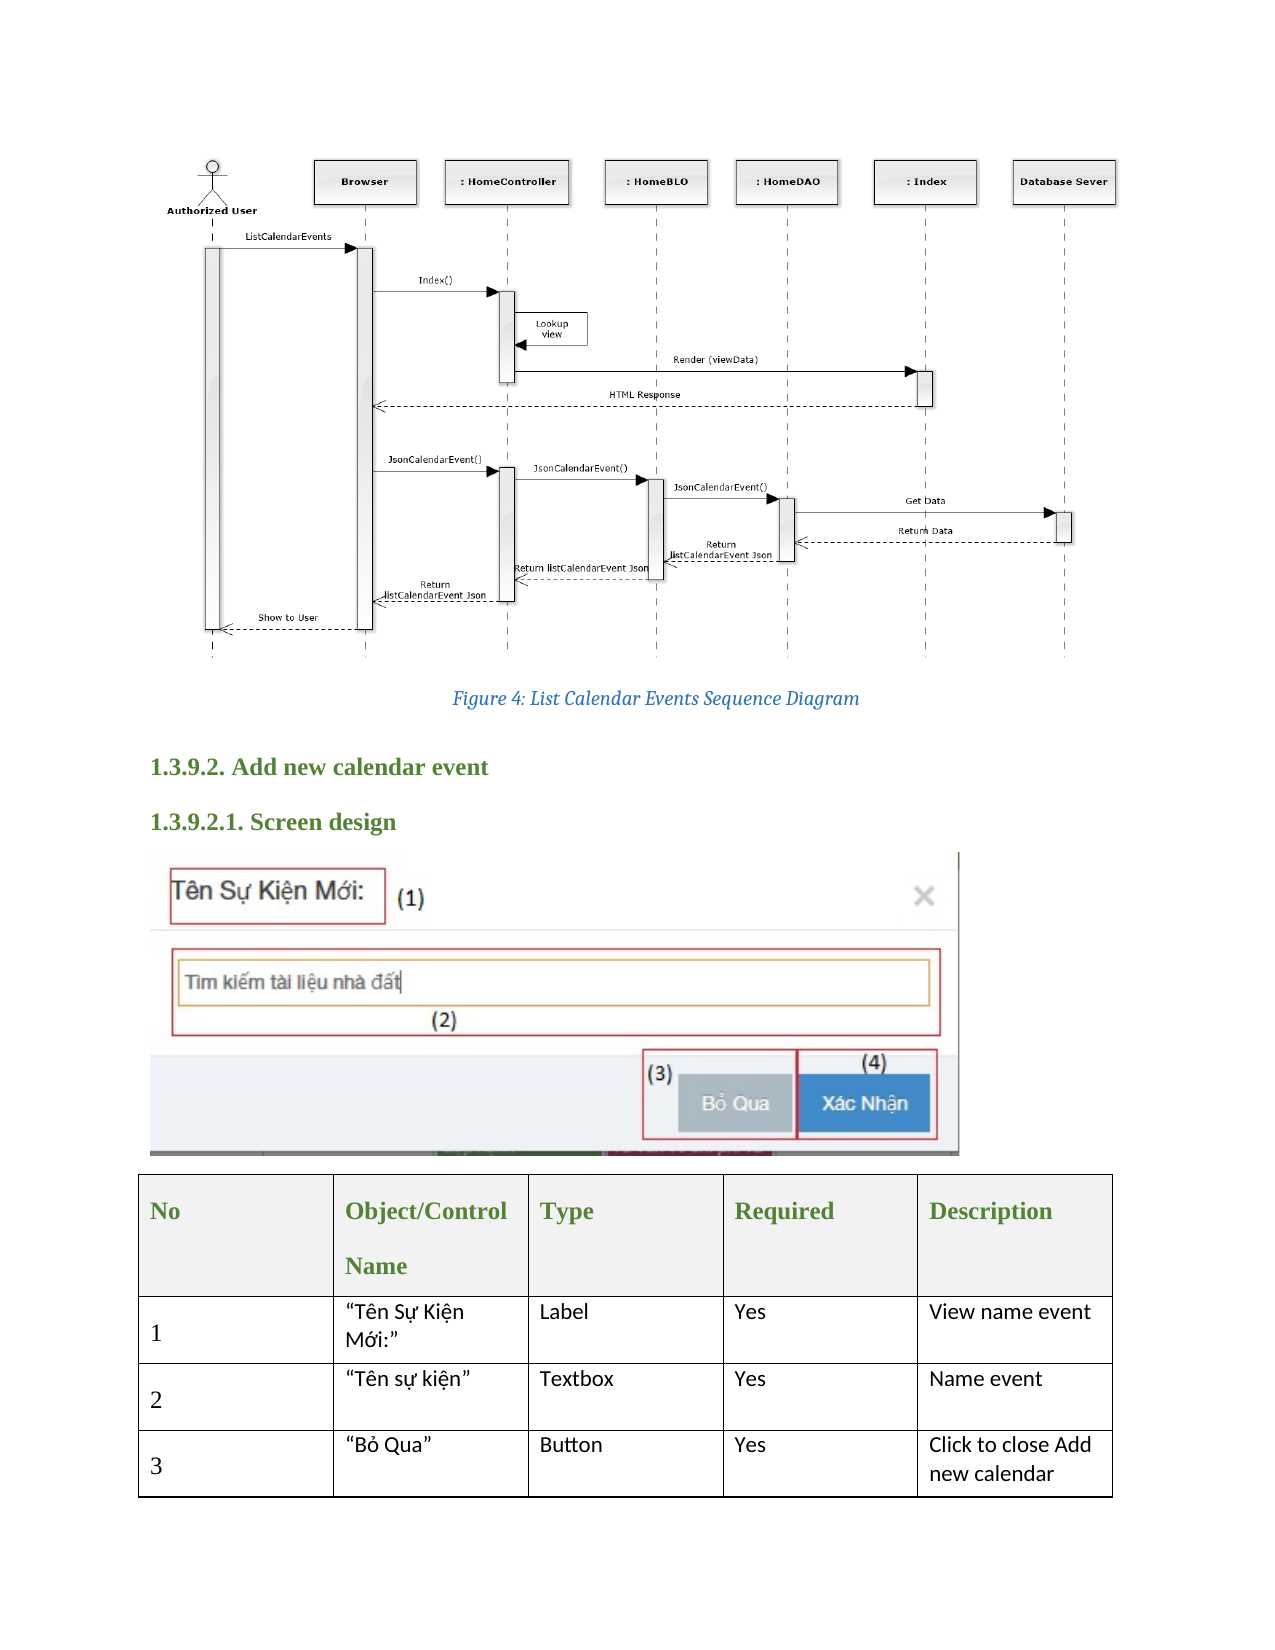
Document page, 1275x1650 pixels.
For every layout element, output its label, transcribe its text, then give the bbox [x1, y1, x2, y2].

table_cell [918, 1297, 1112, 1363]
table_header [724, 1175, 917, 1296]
subtitle Screen design [150, 807, 1125, 836]
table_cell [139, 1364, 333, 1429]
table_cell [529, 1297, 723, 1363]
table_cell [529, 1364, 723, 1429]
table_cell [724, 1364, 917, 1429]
subtitle Add new calendar event [150, 752, 1125, 781]
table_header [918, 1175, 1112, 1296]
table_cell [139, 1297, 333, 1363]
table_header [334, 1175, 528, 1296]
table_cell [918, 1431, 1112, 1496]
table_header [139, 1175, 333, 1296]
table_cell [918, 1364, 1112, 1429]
picture [150, 150, 1125, 668]
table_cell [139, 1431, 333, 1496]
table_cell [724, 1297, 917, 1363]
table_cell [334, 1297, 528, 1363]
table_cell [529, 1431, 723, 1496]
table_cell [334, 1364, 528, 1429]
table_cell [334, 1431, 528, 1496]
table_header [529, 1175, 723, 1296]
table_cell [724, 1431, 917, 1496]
picture [150, 852, 960, 1156]
